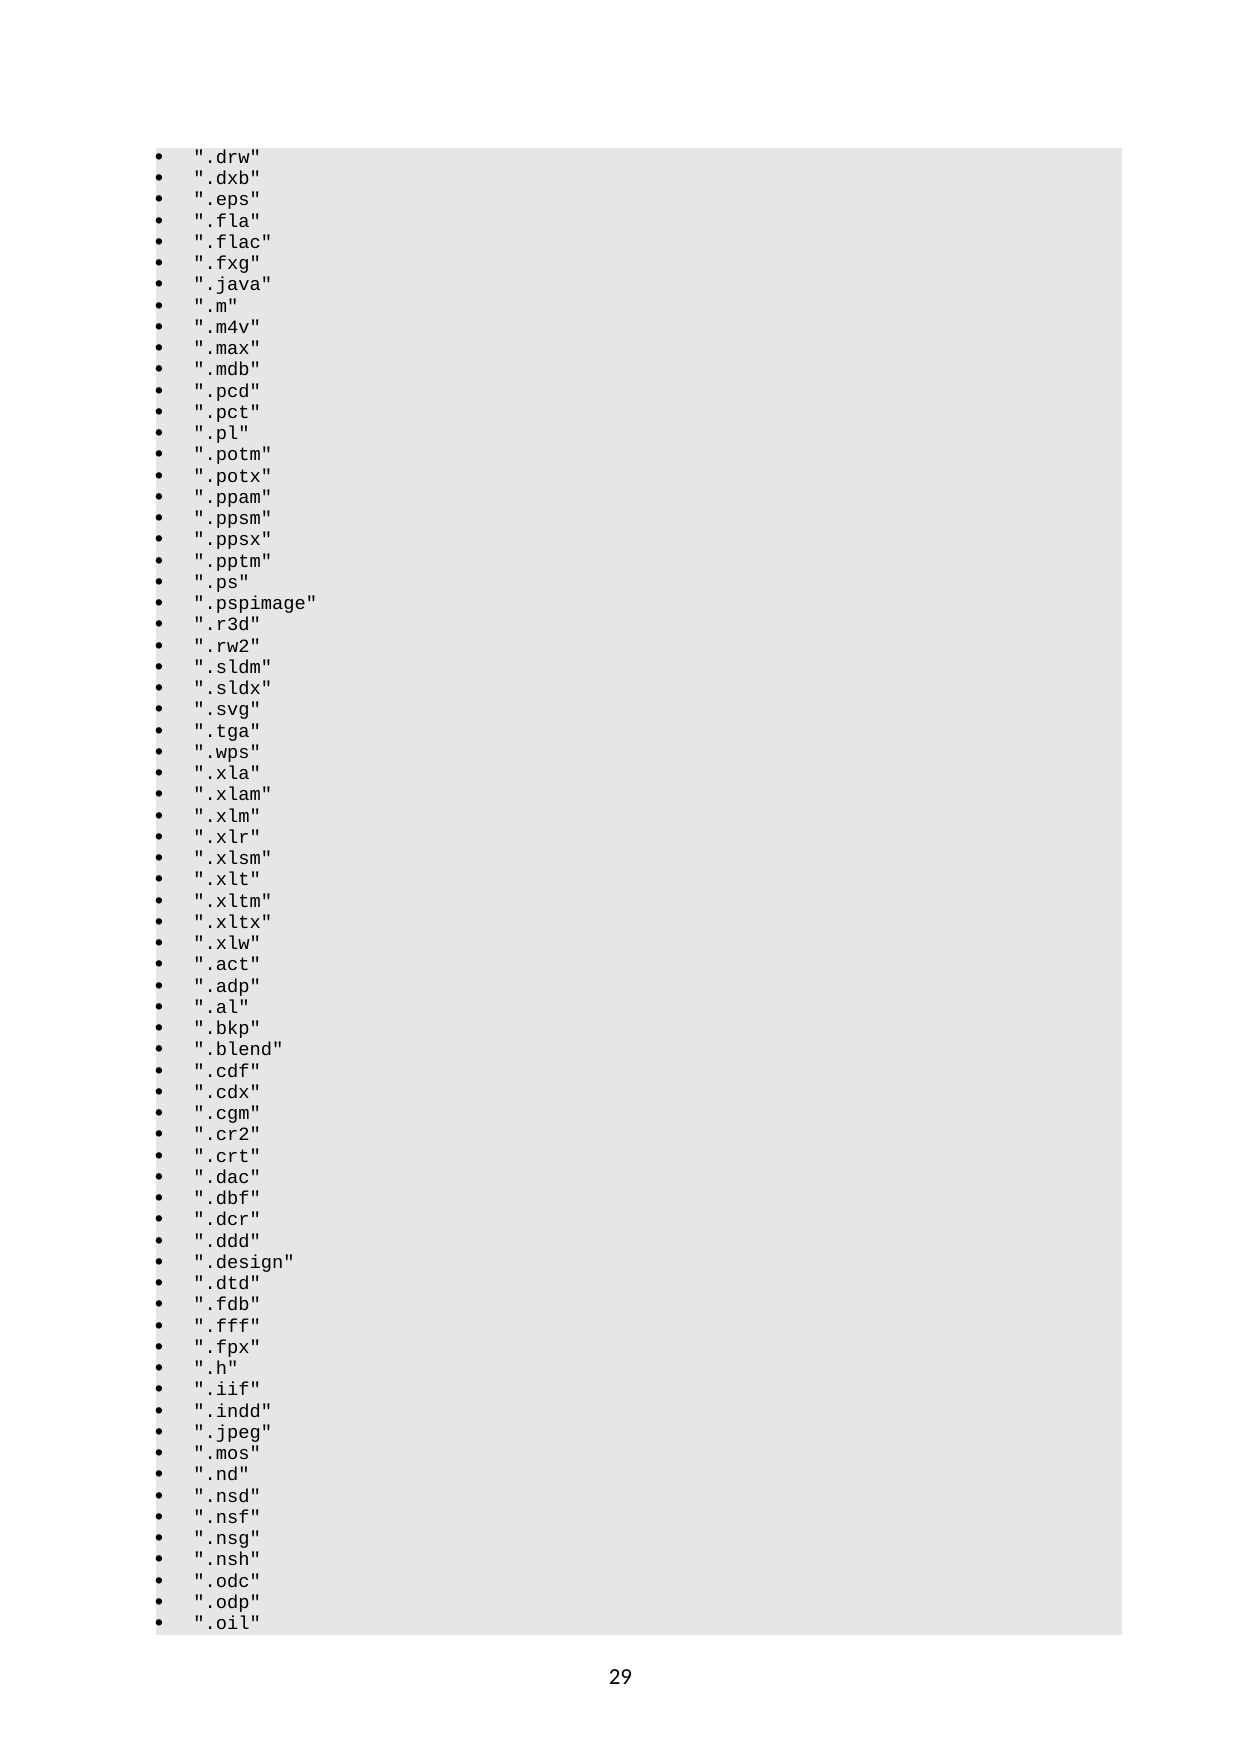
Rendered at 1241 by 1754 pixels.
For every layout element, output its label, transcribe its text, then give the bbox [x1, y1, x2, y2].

list ".jpeg" [156, 1423, 1122, 1444]
list ".crt" [156, 1146, 1122, 1168]
list ".h" [156, 1359, 1122, 1380]
list ".dcr" [156, 1210, 1122, 1231]
list ".ppam" [156, 488, 1122, 509]
list ".xlr" [156, 828, 1122, 849]
list ".design" [156, 1253, 1122, 1274]
list ".wps" [156, 743, 1122, 764]
list ".rw2" [156, 636, 1122, 658]
list ".xlt" [156, 870, 1122, 891]
list ".ppsx" [156, 530, 1122, 551]
list ".nsg" [156, 1529, 1122, 1550]
list ".ps" [156, 573, 1122, 594]
list ".fdb" [156, 1295, 1122, 1316]
list ".al" [156, 998, 1122, 1019]
list ".fla" [156, 211, 1122, 233]
list ".potm" [156, 445, 1122, 466]
list ".pptm" [156, 551, 1122, 573]
list ".pct" [156, 403, 1122, 424]
list ".pcd" [156, 381, 1122, 403]
list ".mos" [156, 1444, 1122, 1465]
list ".eps" [156, 190, 1122, 211]
list ".xlam" [156, 785, 1122, 806]
list ".fpx" [156, 1338, 1122, 1359]
list ".odc" [156, 1571, 1122, 1593]
list ".fff" [156, 1316, 1122, 1338]
list ".pl" [156, 424, 1122, 445]
list ".bkp" [156, 1019, 1122, 1040]
list ".fxg" [156, 254, 1122, 275]
list ".dbf" [156, 1189, 1122, 1210]
list ".xltx" [156, 913, 1122, 934]
list ".dtd" [156, 1274, 1122, 1295]
list ".sldm" [156, 658, 1122, 679]
list ".dxb" [156, 169, 1122, 190]
list ".cgm" [156, 1104, 1122, 1125]
list ".xltm" [156, 891, 1122, 913]
list ".potx" [156, 466, 1122, 488]
list ".cdx" [156, 1083, 1122, 1104]
list ".tga" [156, 721, 1122, 743]
list ".dac" [156, 1168, 1122, 1189]
list ".xlw" [156, 934, 1122, 955]
list ".m" [156, 296, 1122, 318]
list ".adp" [156, 976, 1122, 998]
list ".svg" [156, 700, 1122, 721]
list ".act" [156, 955, 1122, 976]
list ".blend" [156, 1040, 1122, 1061]
list ".nd" [156, 1465, 1122, 1486]
list ".nsh" [156, 1550, 1122, 1571]
list ".sldx" [156, 679, 1122, 700]
list ".ppsm" [156, 509, 1122, 530]
list ".nsf" [156, 1508, 1122, 1529]
list ".mdb" [156, 360, 1122, 381]
list ".r3d" [156, 615, 1122, 636]
list ".odp" [156, 1593, 1122, 1614]
list ".cr2" [156, 1125, 1122, 1146]
list ".oil" [156, 1614, 1122, 1635]
list ".m4v" [156, 318, 1122, 339]
list ".cdf" [156, 1061, 1122, 1083]
list ".java" [156, 275, 1122, 296]
list ".xla" [156, 764, 1122, 785]
list ".xlsm" [156, 849, 1122, 870]
list ".indd" [156, 1401, 1122, 1423]
list ".flac" [156, 233, 1122, 254]
list ".pspimage" [156, 594, 1122, 615]
list ".nsd" [156, 1486, 1122, 1508]
list ".drw" [156, 148, 1122, 169]
list ".iif" [156, 1380, 1122, 1401]
list ".ddd" [156, 1231, 1122, 1253]
list ".max" [156, 339, 1122, 360]
list ".xlm" [156, 806, 1122, 828]
